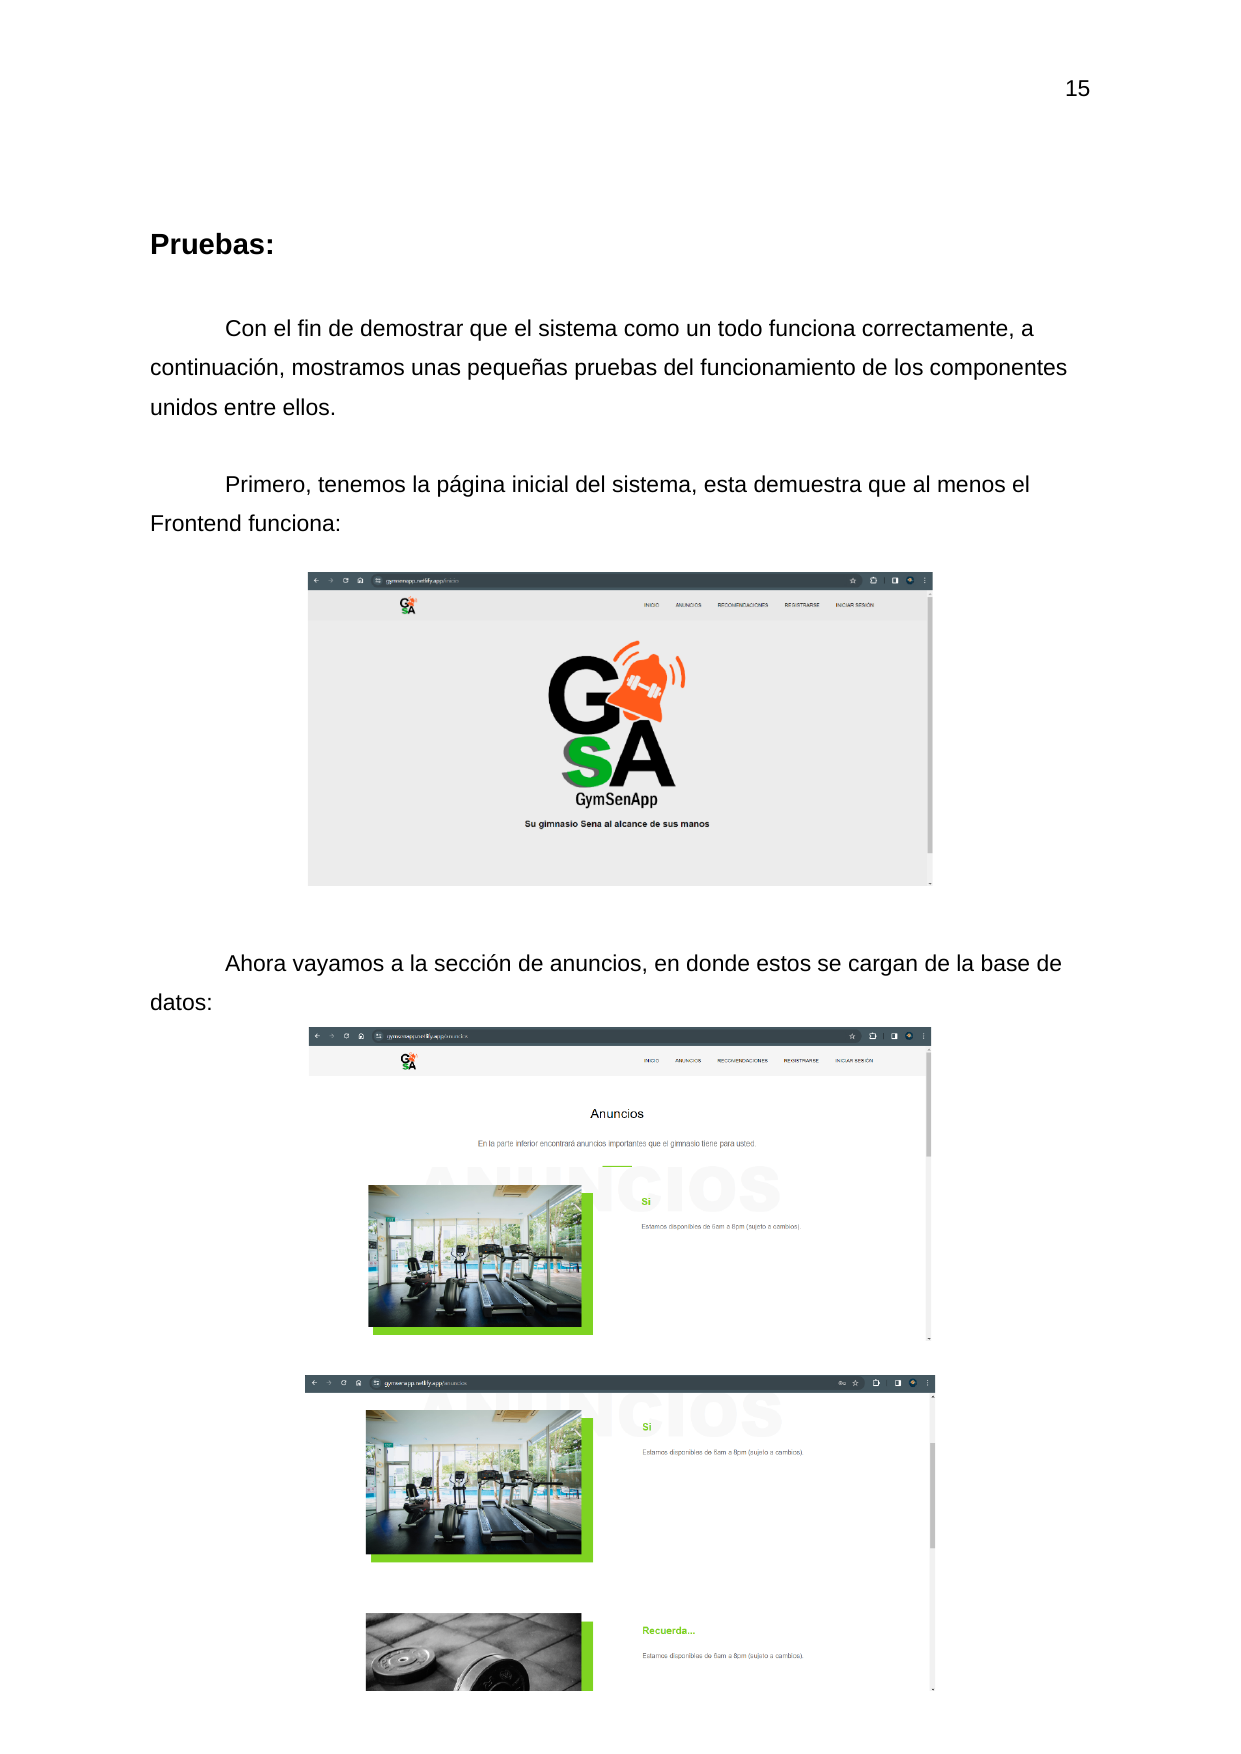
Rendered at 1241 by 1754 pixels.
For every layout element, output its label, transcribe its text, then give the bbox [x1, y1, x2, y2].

picture [307, 572, 933, 886]
picture [308, 1027, 932, 1341]
text Primero, tenemos la página inicial del sistema, esta demuestra que al menos el Frontend funciona: [150, 471, 1090, 537]
text Con el fin de demostrar que el sistema como un todo funciona correctamente, a continuación, mostramos unas pequeñas pruebas del funcionamiento de los componentes unidos entre ellos. [150, 315, 1090, 420]
text Pruebas: [150, 227, 1090, 261]
picture [305, 1375, 936, 1691]
